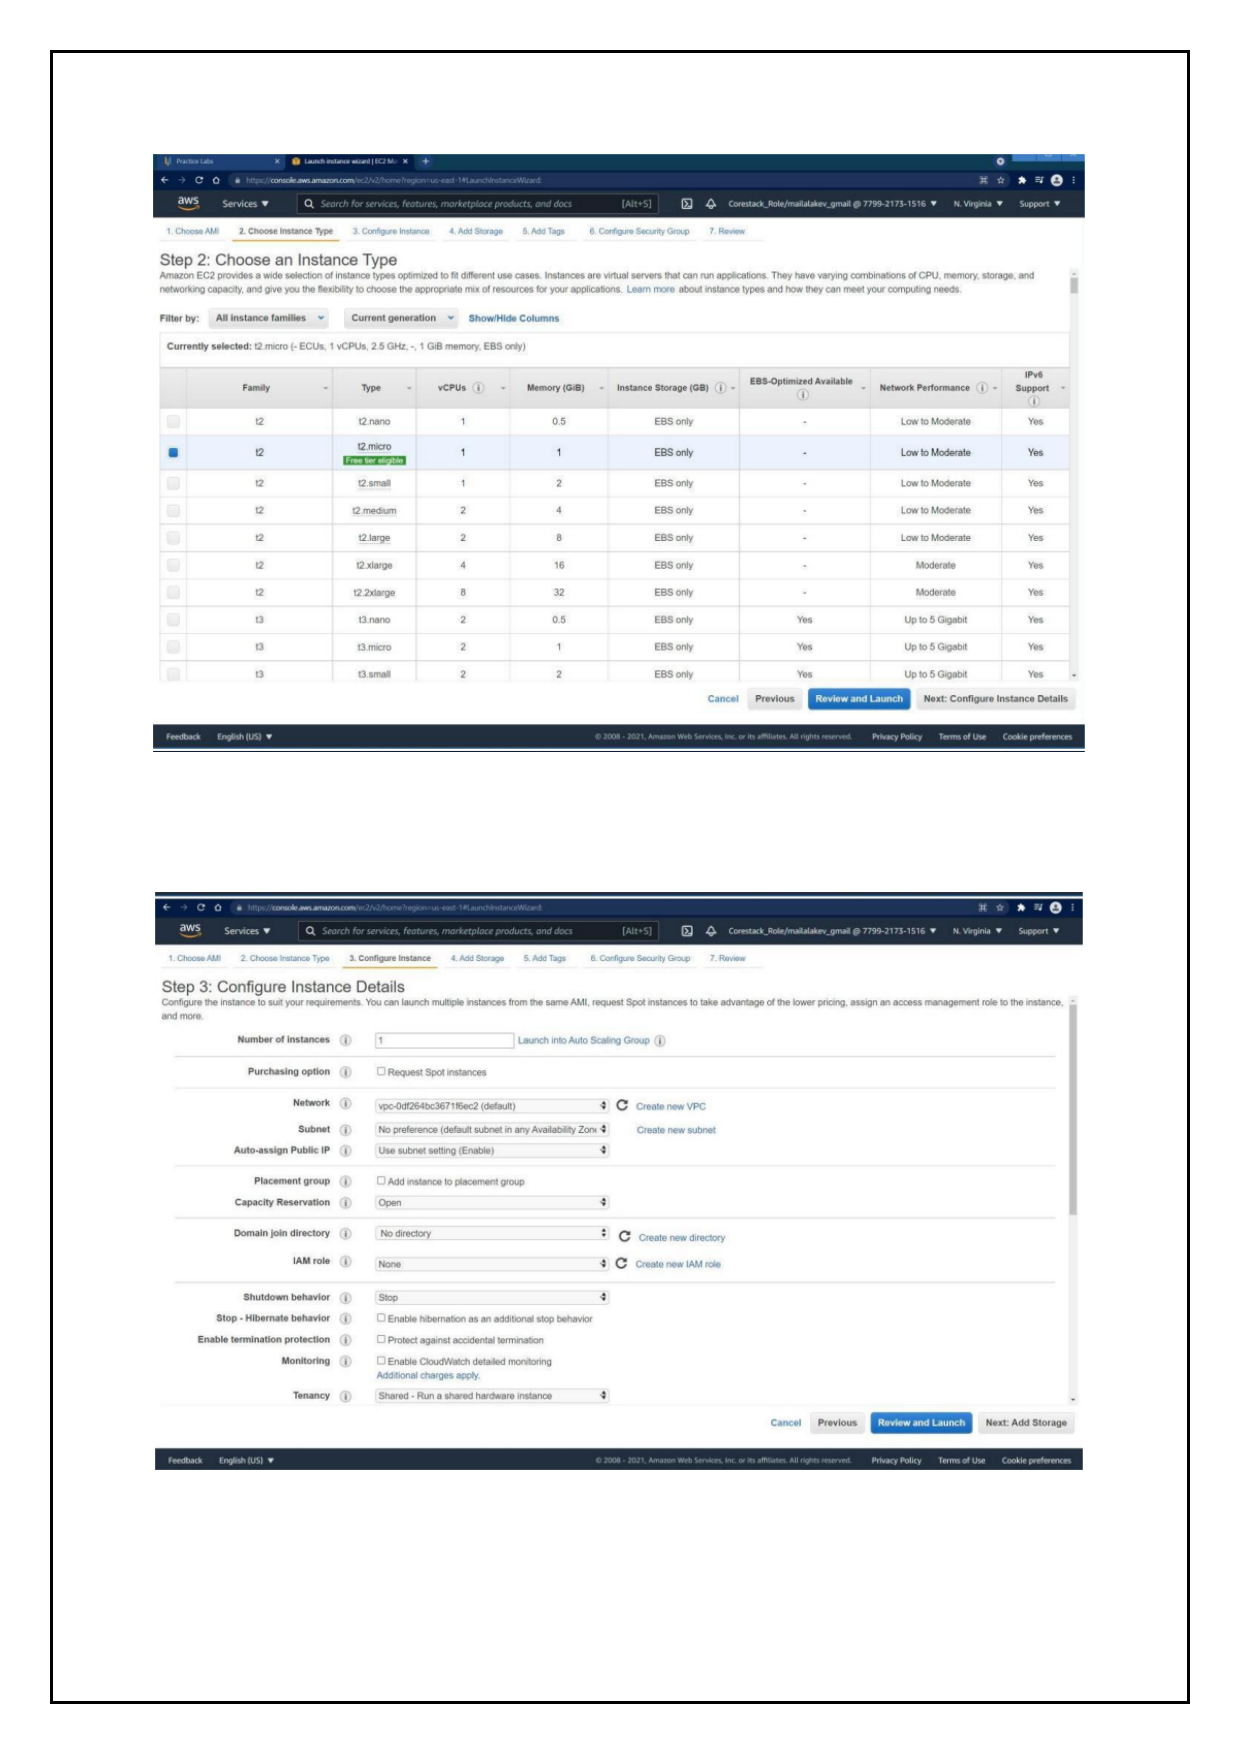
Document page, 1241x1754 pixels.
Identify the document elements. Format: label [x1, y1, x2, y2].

picture [150, 150, 1091, 752]
picture [150, 892, 1091, 1473]
